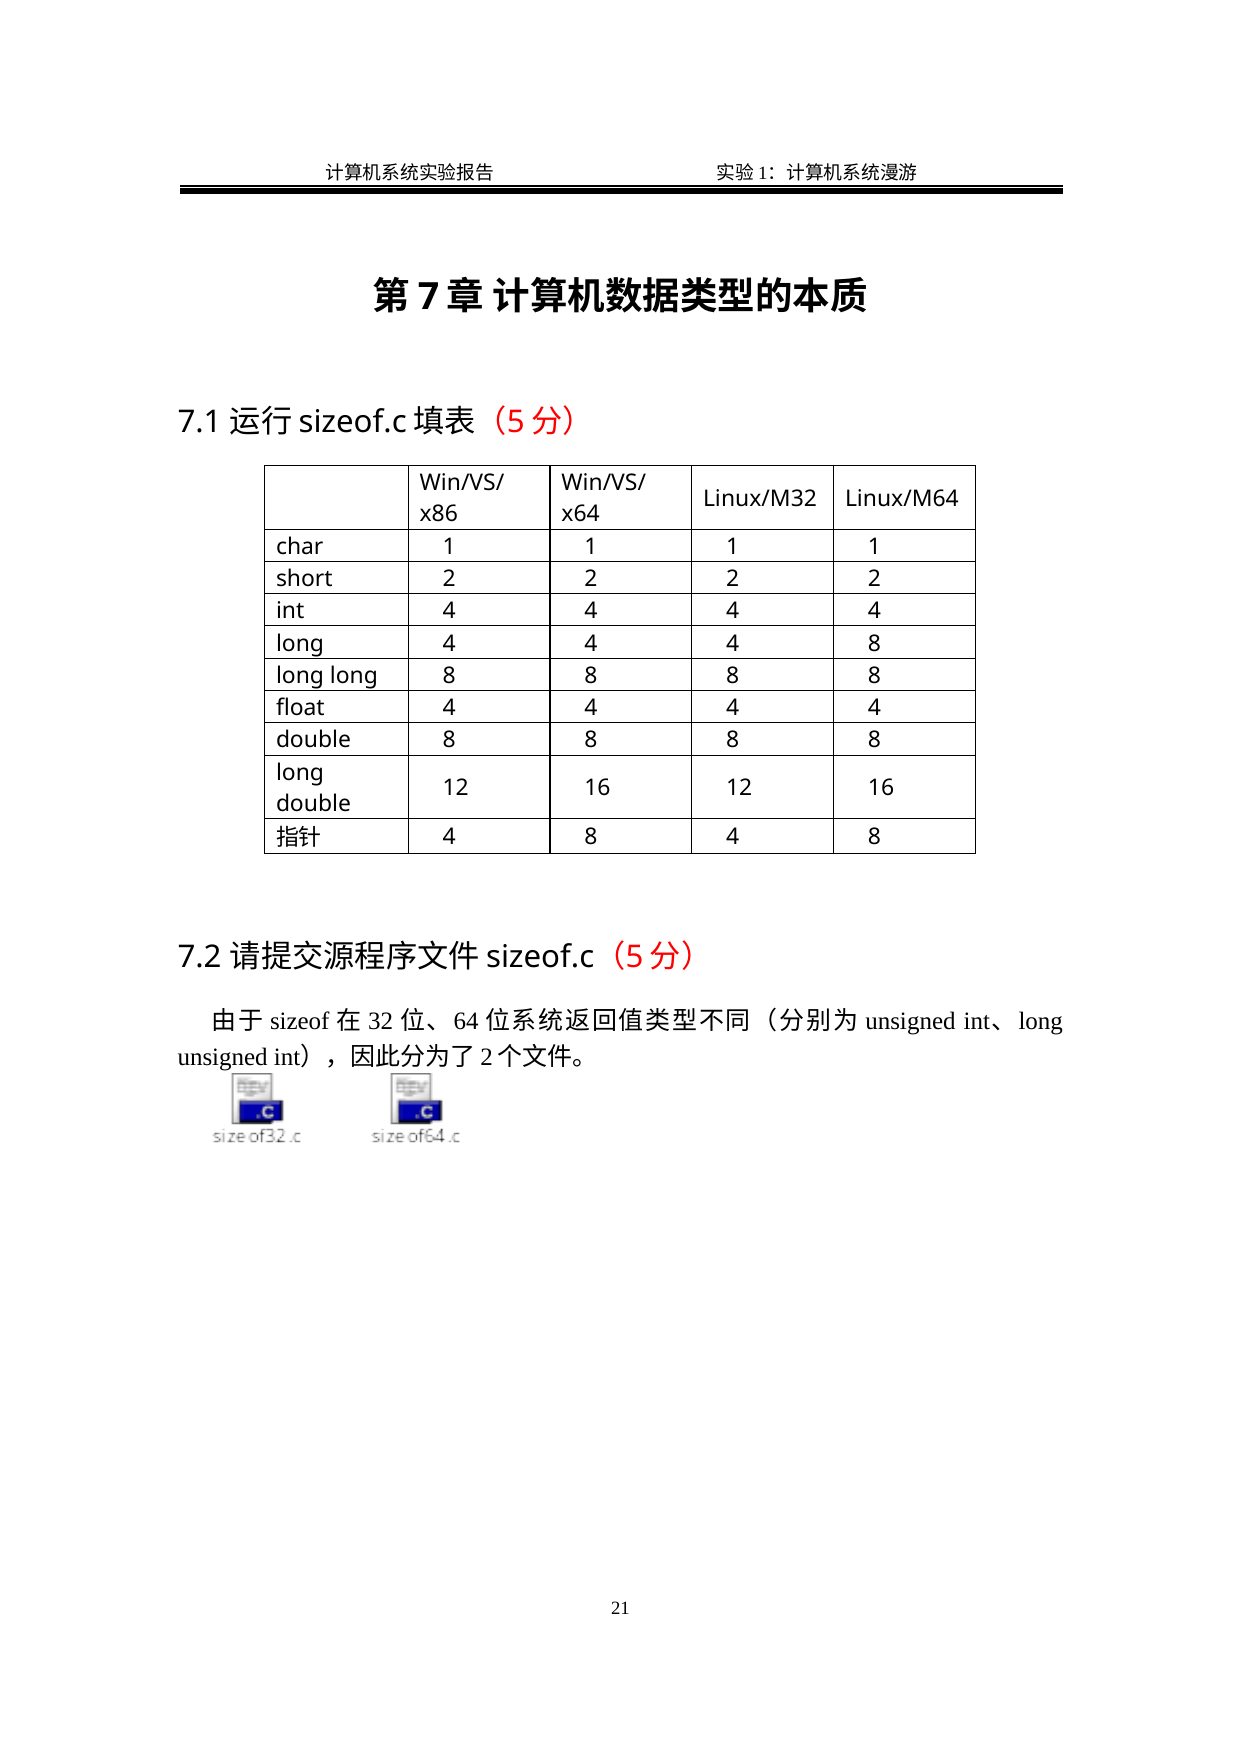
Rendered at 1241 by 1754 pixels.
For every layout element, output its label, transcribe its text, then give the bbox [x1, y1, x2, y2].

table_cell 8 [692, 659, 833, 690]
table_cell short [265, 562, 408, 593]
table_header Linux/M32 [692, 466, 833, 528]
table_cell 4 [409, 819, 549, 852]
table_cell 2 [834, 562, 975, 593]
table_cell 12 [409, 756, 549, 818]
table_cell 1 [692, 530, 833, 561]
table_cell 12 [692, 756, 833, 818]
table_cell 1 [409, 530, 549, 561]
table_cell long [265, 626, 408, 658]
table_header [265, 466, 408, 528]
table_cell float [265, 691, 408, 722]
table_cell 16 [834, 756, 975, 818]
table_cell char [265, 530, 408, 561]
table_cell 4 [834, 691, 975, 722]
table_cell 4 [409, 691, 549, 722]
table_cell 4 [692, 626, 833, 658]
table_cell 8 [551, 659, 691, 690]
table_cell 8 [409, 659, 549, 690]
table_cell 4 [692, 691, 833, 722]
table_cell 1 [834, 530, 975, 561]
table_cell 2 [551, 562, 691, 593]
table_cell 16 [551, 756, 691, 818]
table_cell 4 [409, 626, 549, 658]
table_cell 8 [834, 723, 975, 754]
table_cell 4 [551, 691, 691, 722]
table_cell 8 [551, 723, 691, 754]
table_cell 4 [409, 594, 549, 625]
subtitle 7.2 请提交源程序文件sizeof.c（5分） [177, 936, 1063, 976]
table_cell 4 [692, 594, 833, 625]
table_cell 8 [834, 659, 975, 690]
table_header Linux/M64 [834, 466, 975, 528]
table_cell 4 [692, 819, 833, 852]
table_cell long long [265, 659, 408, 690]
table_header Win/VS/x86 [409, 466, 549, 528]
table_cell 4 [551, 626, 691, 658]
subtitle 7.1 运行sizeof.c填表（5分） [177, 400, 1063, 440]
table_cell 指针 [265, 819, 408, 852]
table_cell 2 [409, 562, 549, 593]
table_cell long double [265, 756, 408, 818]
table_cell 8 [692, 723, 833, 754]
table_cell 8 [834, 819, 975, 852]
table_cell 8 [551, 819, 691, 852]
table_cell 4 [551, 594, 691, 625]
table_cell double [265, 723, 408, 754]
table_cell 1 [551, 530, 691, 561]
table_cell 8 [409, 723, 549, 754]
table_cell 4 [834, 594, 975, 625]
table_cell int [265, 594, 408, 625]
subtitle 第7章 计算机数据类型的本质 [177, 242, 1063, 326]
table_cell 8 [834, 626, 975, 658]
table_header Win/VS/x64 [551, 466, 691, 528]
table_cell 2 [692, 562, 833, 593]
text 由于sizeof在32位、64位系统返回值类型不同（分别为unsigned int、long unsigned int），因此分为了2个文件。 [177, 1001, 1063, 1073]
